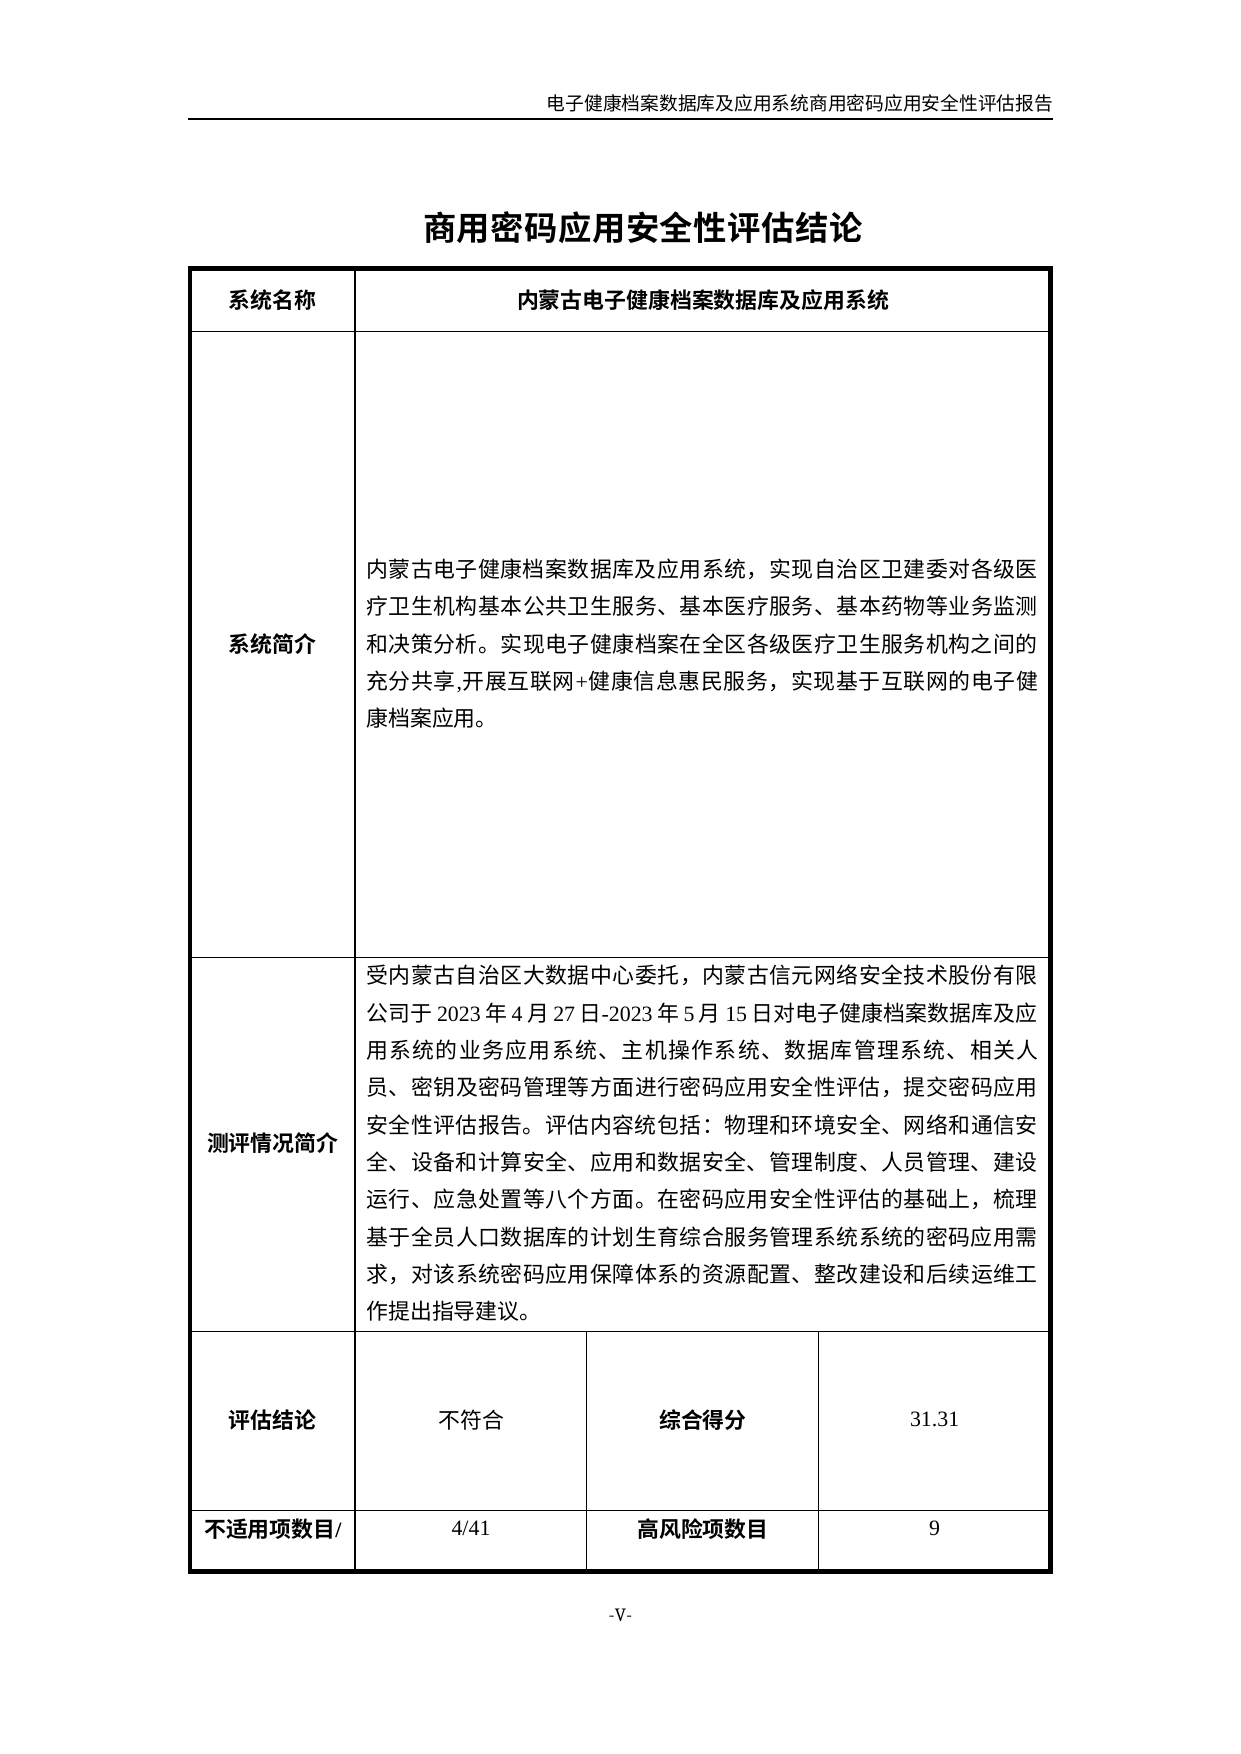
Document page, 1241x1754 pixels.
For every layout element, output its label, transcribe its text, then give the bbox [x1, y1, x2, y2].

table_cell 9 [819, 1511, 1048, 1569]
table_cell 不适用项数目/ 总测评指标项数目 [192, 1511, 354, 1569]
table_cell 4/41 [356, 1511, 586, 1569]
table_cell 31.31 [819, 1332, 1048, 1510]
table_cell 不符合 [356, 1332, 586, 1510]
subtitle 商用密码应用安全性评估结论 [232, 193, 1053, 258]
table_cell 受内蒙古自治区大数据中心委托，内蒙古信元网络安全技术股份有限公司于2023年4月27日-2023年5月15日对电子健康档案数据库及应用系统的业务应用系统、主机操作系统、数据库管理系统、相关人员、密钥及密码管理等方面进行密码应用安全性评估，提交密码应用安全性评估报告。评估内容统包括：物理和环境安全、网络和通信安全、设备和计算安全、应用和数据安全、管理制度、人员管理、建设运行、应急处置等八个方面。在密码应用安全性评估的基础上，梳理基于全员人口数据库的计划生育综合服务管理系统系统的密码应用需求，对该系统密码应用保障体系的资源配置、整改建设和后续运维工作提出指导建议。 [356, 958, 1048, 1331]
table_cell 评估结论 [192, 1332, 354, 1510]
table_cell 高风险项数目 [587, 1511, 818, 1569]
table_cell 测评情况简介 [192, 958, 354, 1331]
table_header 系统名称 [192, 271, 354, 331]
table_cell 综合得分 [587, 1332, 818, 1510]
table_cell 内蒙古电子健康档案数据库及应用系统，实现自治区卫建委对各级医疗卫生机构基本公共卫生服务、基本医疗服务、基本药物等业务监测和决策分析。实现电子健康档案在全区各级医疗卫生服务机构之间的充分共享,开展互联网+健康信息惠民服务，实现基于互联网的电子健康档案应用。 [356, 332, 1048, 957]
table_header 内蒙古电子健康档案数据库及应用系统 [356, 271, 1048, 331]
table_cell 系统简介 [192, 332, 354, 957]
